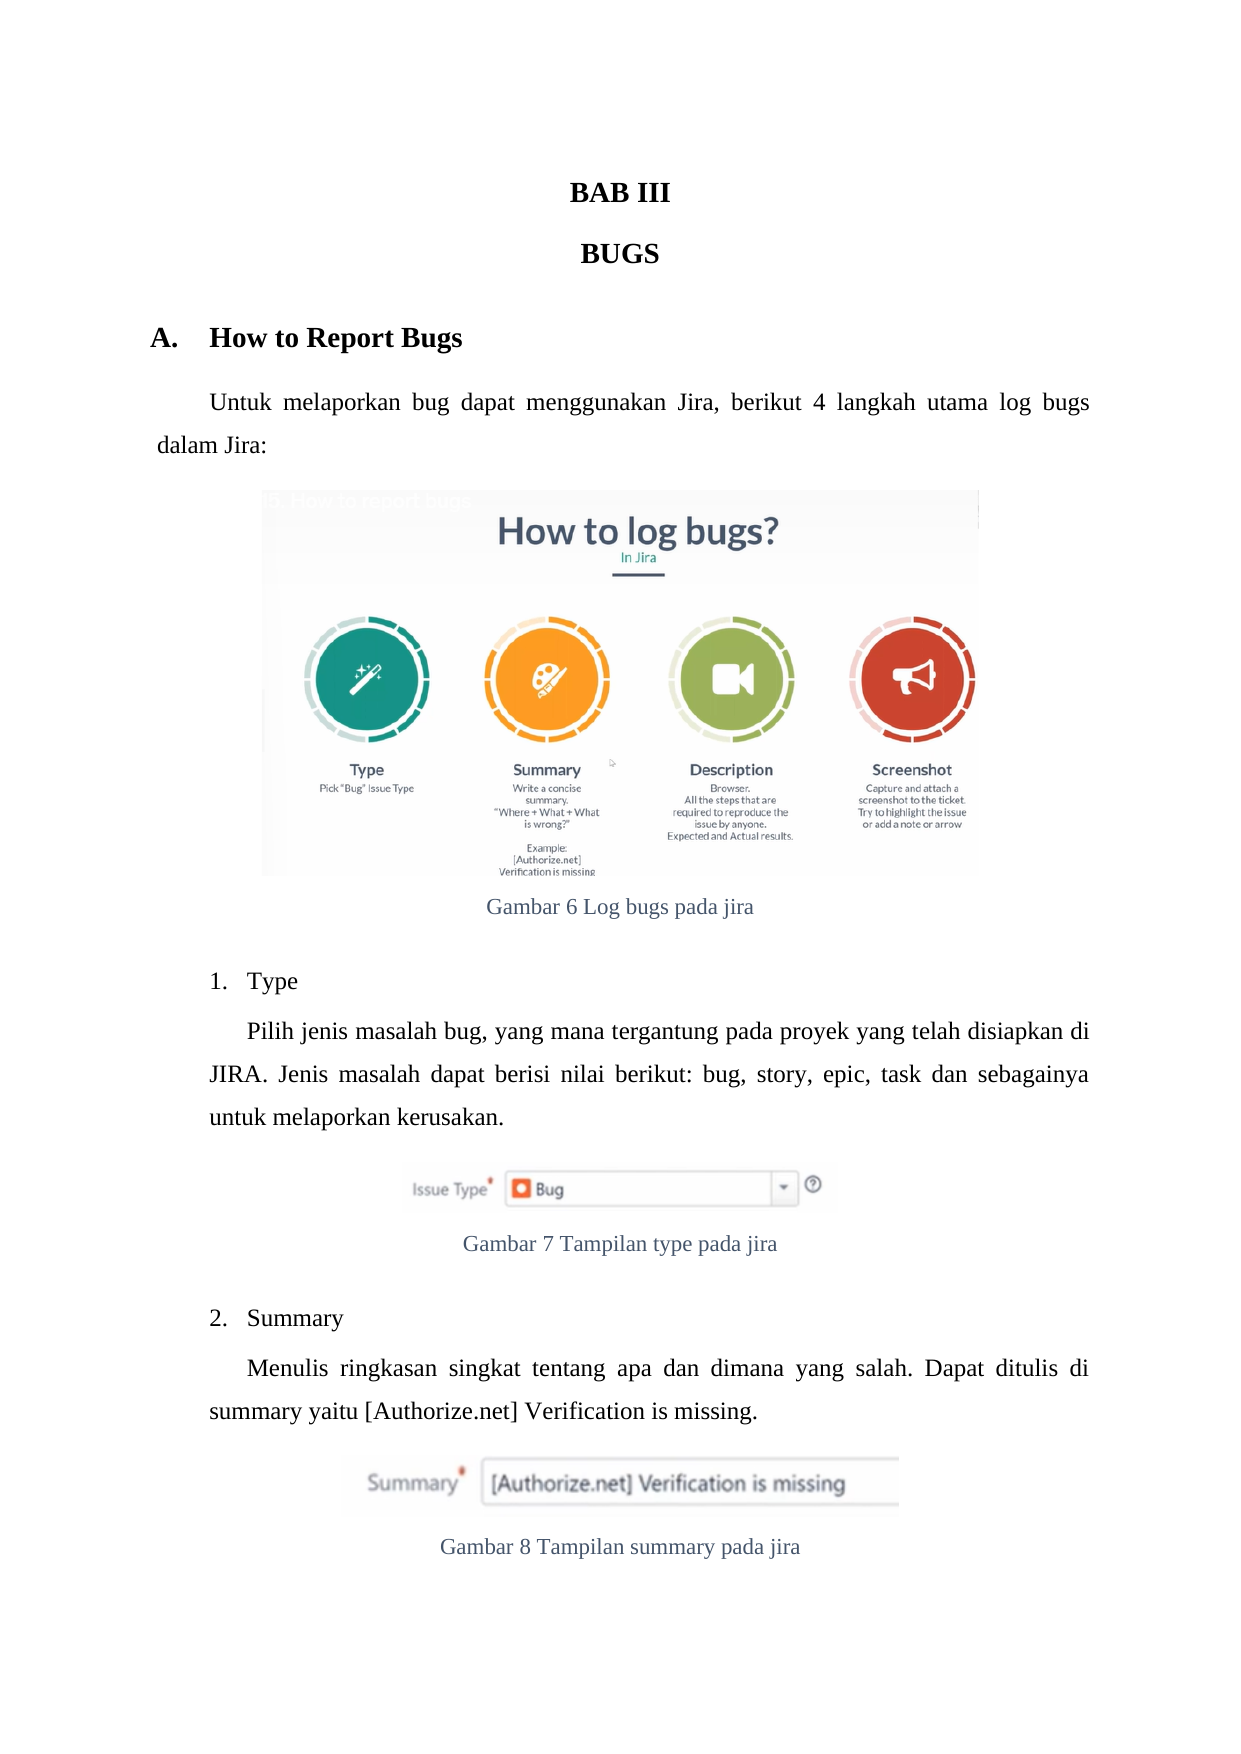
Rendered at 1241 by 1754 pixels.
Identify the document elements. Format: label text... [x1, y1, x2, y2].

text Gambar 6 Log bugs pada jira [150, 893, 1090, 919]
subtitle BUGS [150, 236, 1090, 270]
list How to Report Bugs [150, 320, 1090, 353]
text Gambar 7 Tampilan type pada jira [150, 1230, 1090, 1256]
picture [261, 490, 979, 876]
list Type [209, 966, 1090, 995]
text Gambar 8 Tampilan summary pada jira [150, 1533, 1090, 1560]
picture [401, 1162, 839, 1213]
picture [341, 1455, 899, 1517]
list Summary [209, 1303, 1090, 1332]
text Menulis ringkasan singkat tentang apa dan dimana yang salah. Dapat ditulis di summary yaitu [Authorize.net] Verification is missing. [209, 1353, 1090, 1425]
subtitle BAB III [150, 175, 1090, 208]
text Pilih jenis masalah bug, yang mana tergantung pada proyek yang telah disiapkan di JIRA. Jenis masalah dapat berisi nilai berikut: bug, story, epic, task dan sebagainya untuk melaporkan kerusakan. [209, 1016, 1090, 1131]
text Untuk melaporkan bug dapat menggunakan Jira, berikut 4 langkah utama log bugs dalam Jira: [157, 387, 1090, 459]
